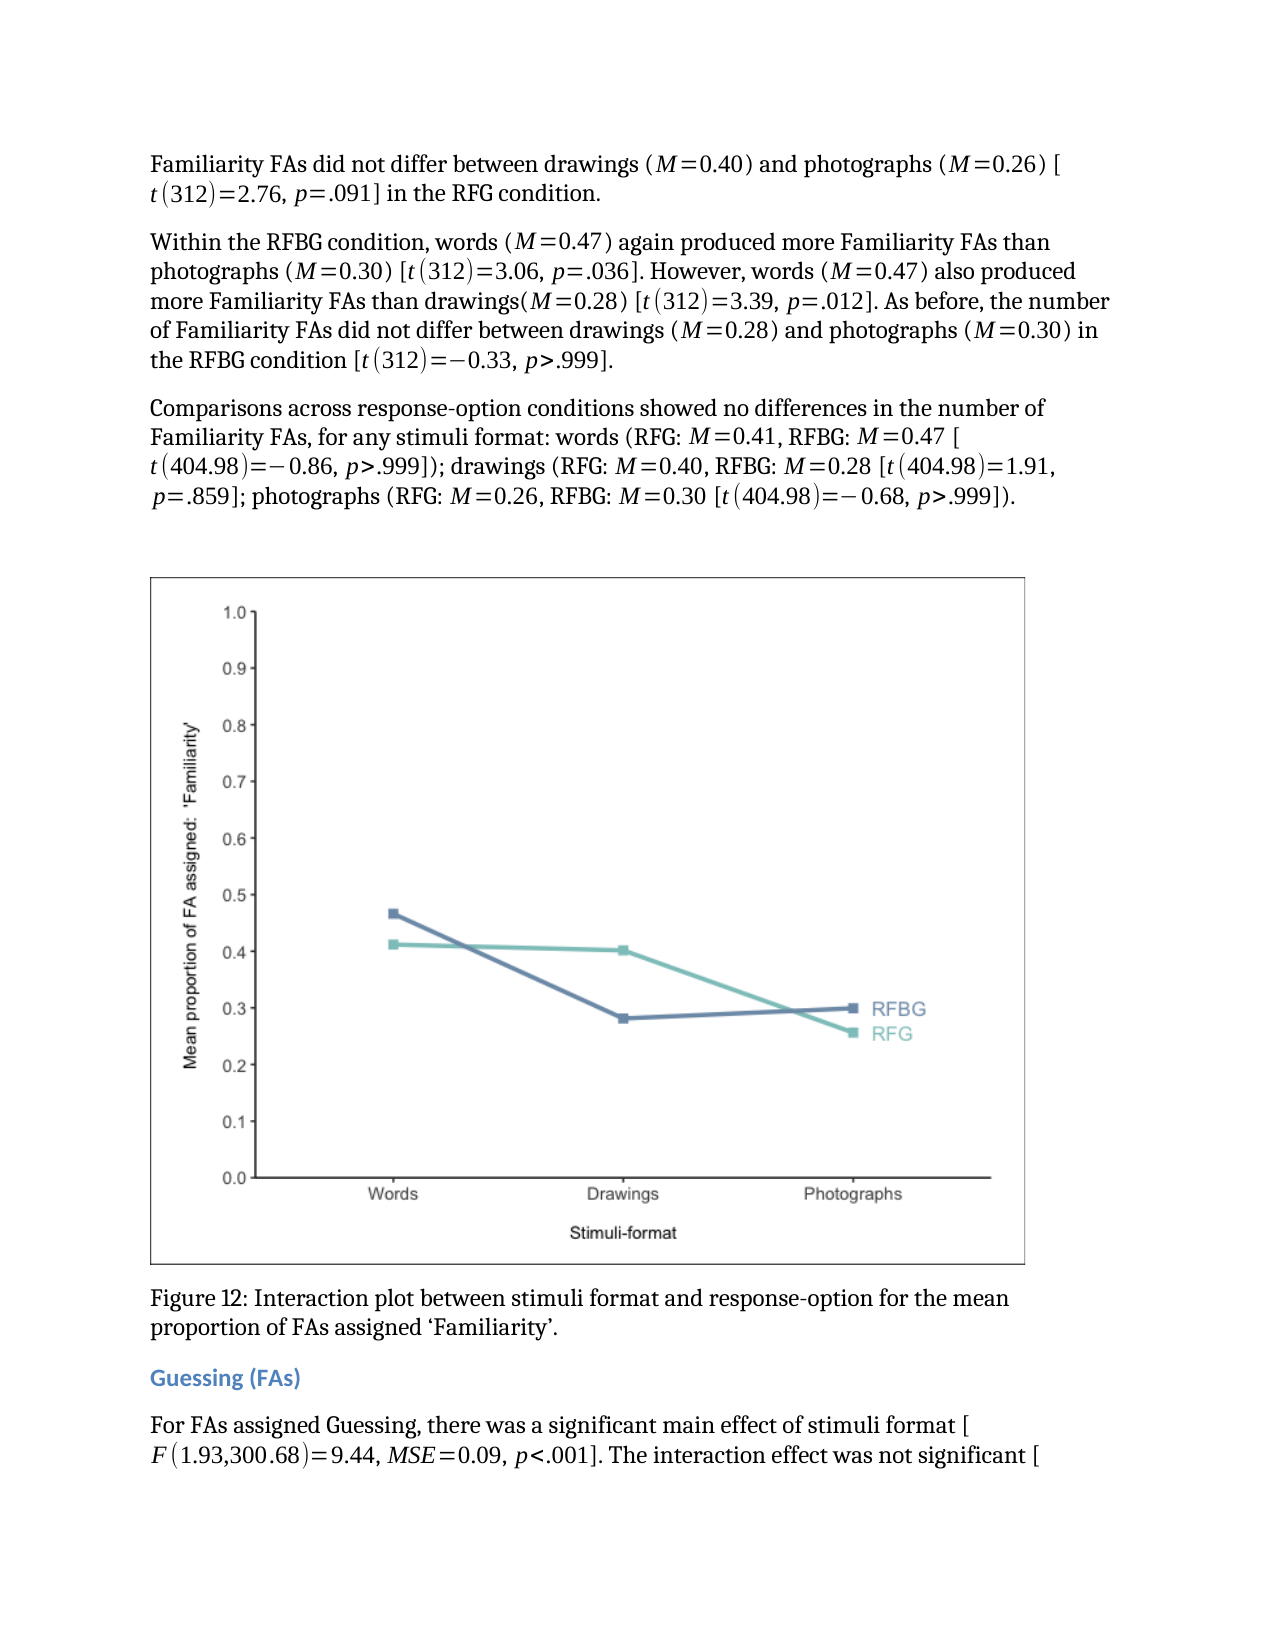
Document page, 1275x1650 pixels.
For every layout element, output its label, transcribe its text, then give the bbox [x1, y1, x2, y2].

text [150, 1411, 1125, 1470]
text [150, 150, 1125, 209]
text Comparisons across response-option conditions showed no differences in the number of Familiarity FAs, for any stimuli format: words (RFG: , RFBG: [, ]); drawings (RFG: , RFBG: [, ]; photographs (RFG: , RFBG: [, ]). [150, 394, 1125, 511]
text Figure 12: Interaction plot between stimuli format and response-option for the mean proportion of FAs assigned ‘Familiarity’. [150, 1284, 1125, 1341]
subtitle Guessing (FAs) [150, 1362, 1125, 1393]
text Within the RFBG condition, words () again produced more Familiarity FAs than photographs () [, ]. However, words () also produced more Familiarity FAs than drawings() [, ]. As before, the number of Familiarity FAs did not differ between drawings () and photographs () in the RFBG condition [, ]. [150, 227, 1125, 375]
picture [150, 577, 1025, 1265]
